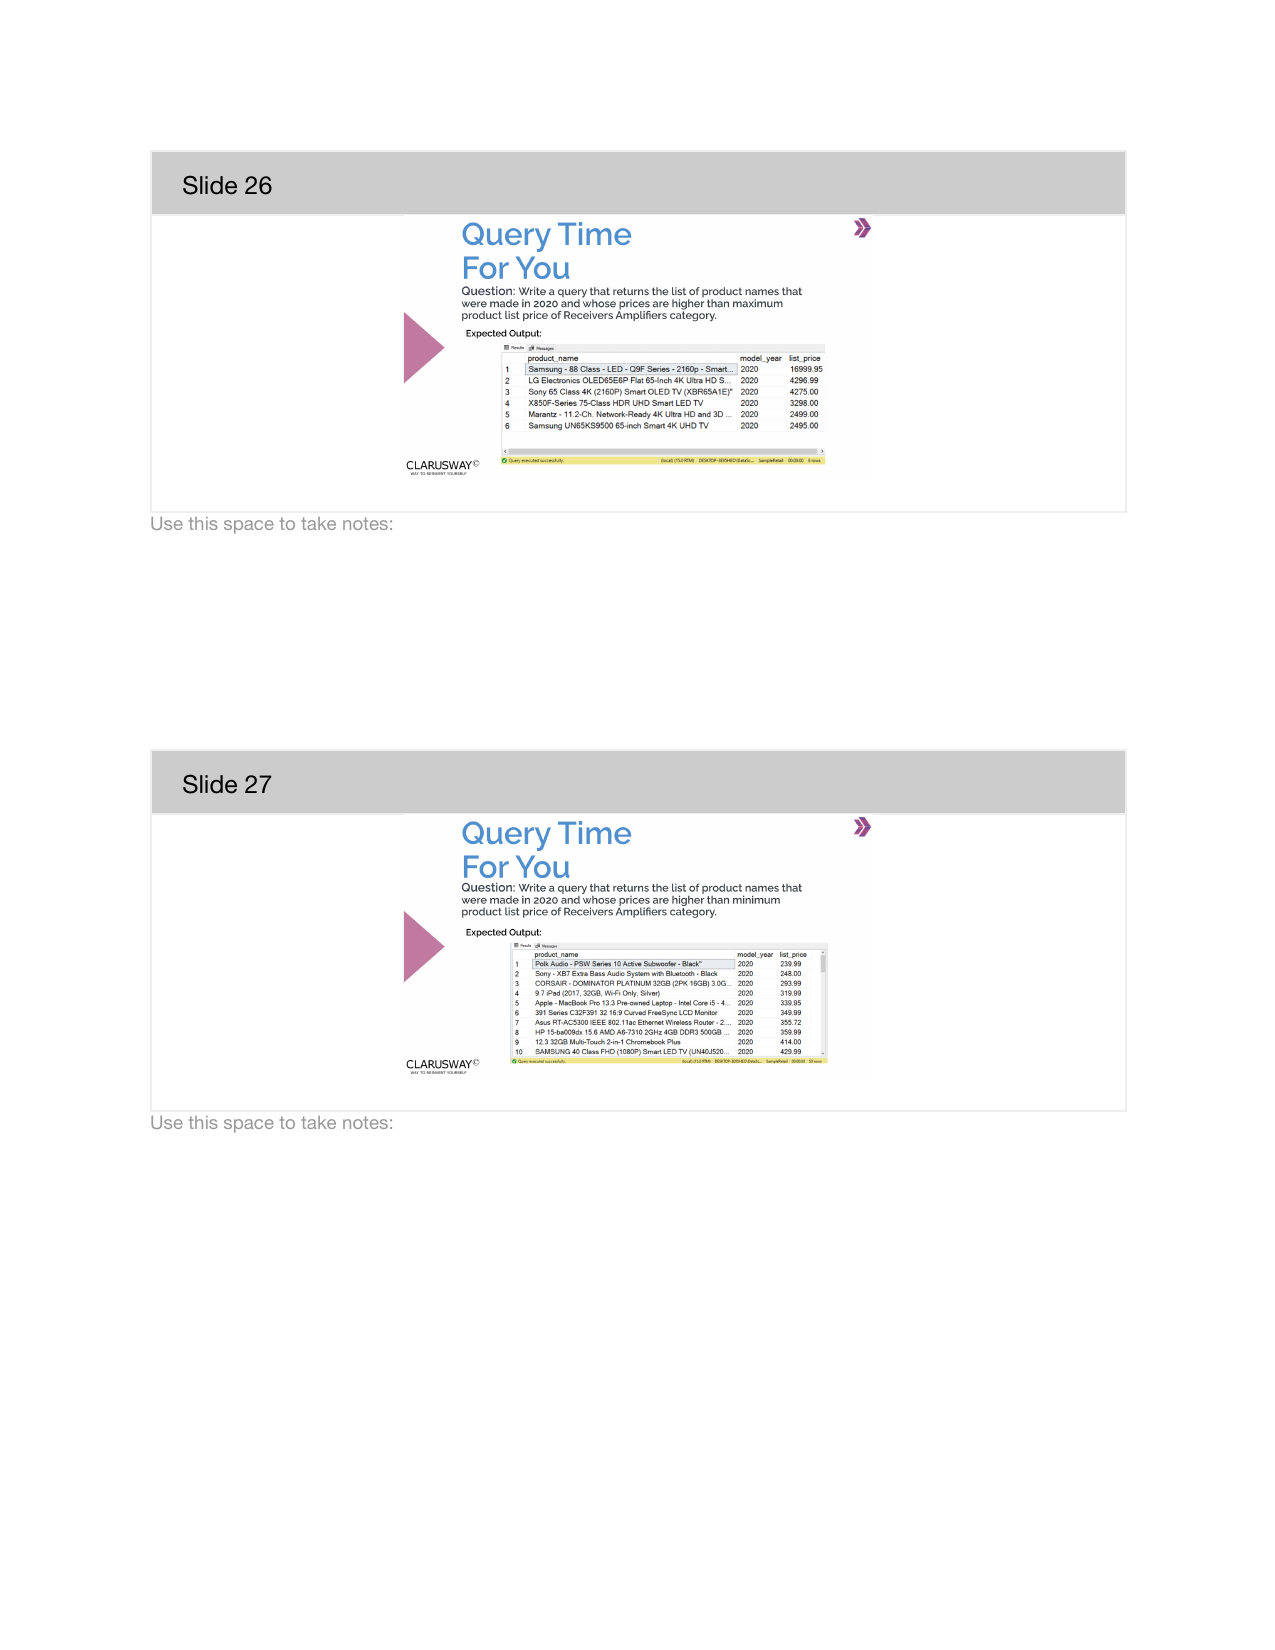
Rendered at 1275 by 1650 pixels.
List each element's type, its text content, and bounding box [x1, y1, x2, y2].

table_header Slide 27 [152, 751, 1125, 813]
table_cell [152, 216, 1125, 511]
picture [403, 215, 873, 480]
picture [403, 814, 873, 1079]
text Use this space to take notes: [150, 1112, 1125, 1135]
table_cell [152, 815, 1125, 1110]
table_header Slide 26 [152, 152, 1125, 214]
text Use this space to take notes: [150, 513, 1125, 536]
